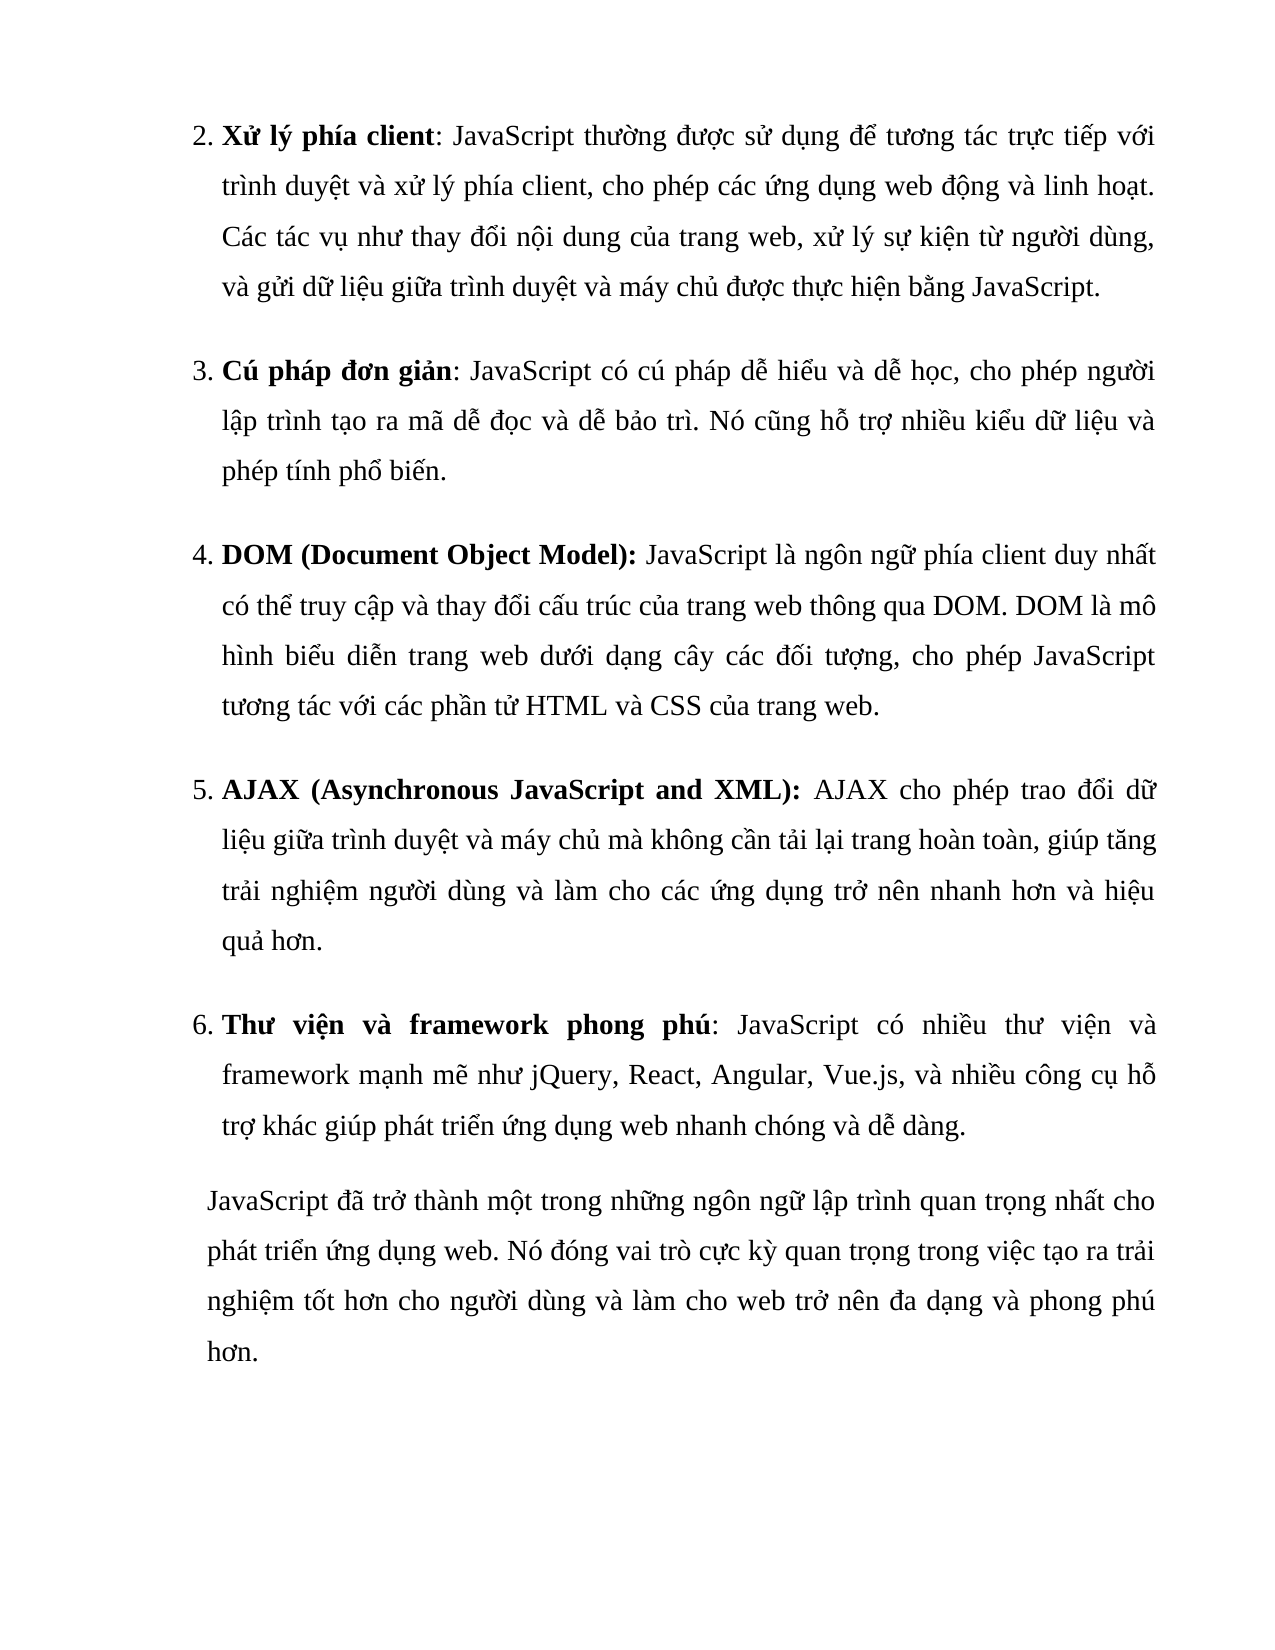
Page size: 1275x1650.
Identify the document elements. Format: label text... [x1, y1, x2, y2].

list Thư viện và framework phong phú: JavaScript có nhiều thư viện và framework mạnh mẽ như jQuery, React, Angular, Vue.js, và nhiều công cụ hỗ trợ khác giúp phát triển ứng dụng web nhanh chóng và dễ dàng. [192, 1007, 1157, 1141]
list Xử lý phía client: JavaScript thường được sử dụng để tương tác trực tiếp với trình duyệt và xử lý phía client, cho phép các ứng dụng web động và linh hoạt. Các tác vụ như thay đổi nội dung của trang web, xử lý sự kiện từ người dùng, và gửi dữ liệu giữa trình duyệt và máy chủ được thực hiện bằng JavaScript. [192, 118, 1157, 303]
text JavaScript đã trở thành một trong những ngôn ngữ lập trình quan trọng nhất cho phát triển ứng dụng web. Nó đóng vai trò cực kỳ quan trọng trong việc tạo ra trải nghiệm tốt hơn cho người dùng và làm cho web trở nên đa dạng và phong phú hơn. [207, 1183, 1157, 1367]
list Cú pháp đơn giản: JavaScript có cú pháp dễ hiểu và dễ học, cho phép người lập trình tạo ra mã dễ đọc và dễ bảo trì. Nó cũng hỗ trợ nhiều kiểu dữ liệu và phép tính phổ biến. [192, 353, 1157, 487]
list AJAX (Asynchronous JavaScript and XML): AJAX cho phép trao đổi dữ liệu giữa trình duyệt và máy chủ mà không cần tải lại trang hoàn toàn, giúp tăng trải nghiệm người dùng và làm cho các ứng dụng trở nên nhanh hơn và hiệu quả hơn. [192, 772, 1157, 957]
list DOM (Document Object Model): JavaScript là ngôn ngữ phía client duy nhất có thể truy cập và thay đổi cấu trúc của trang web thông qua DOM. DOM là mô hình biểu diễn trang web dưới dạng cây các đối tượng, cho phép JavaScript tương tác với các phần tử HTML và CSS của trang web. [192, 537, 1157, 722]
